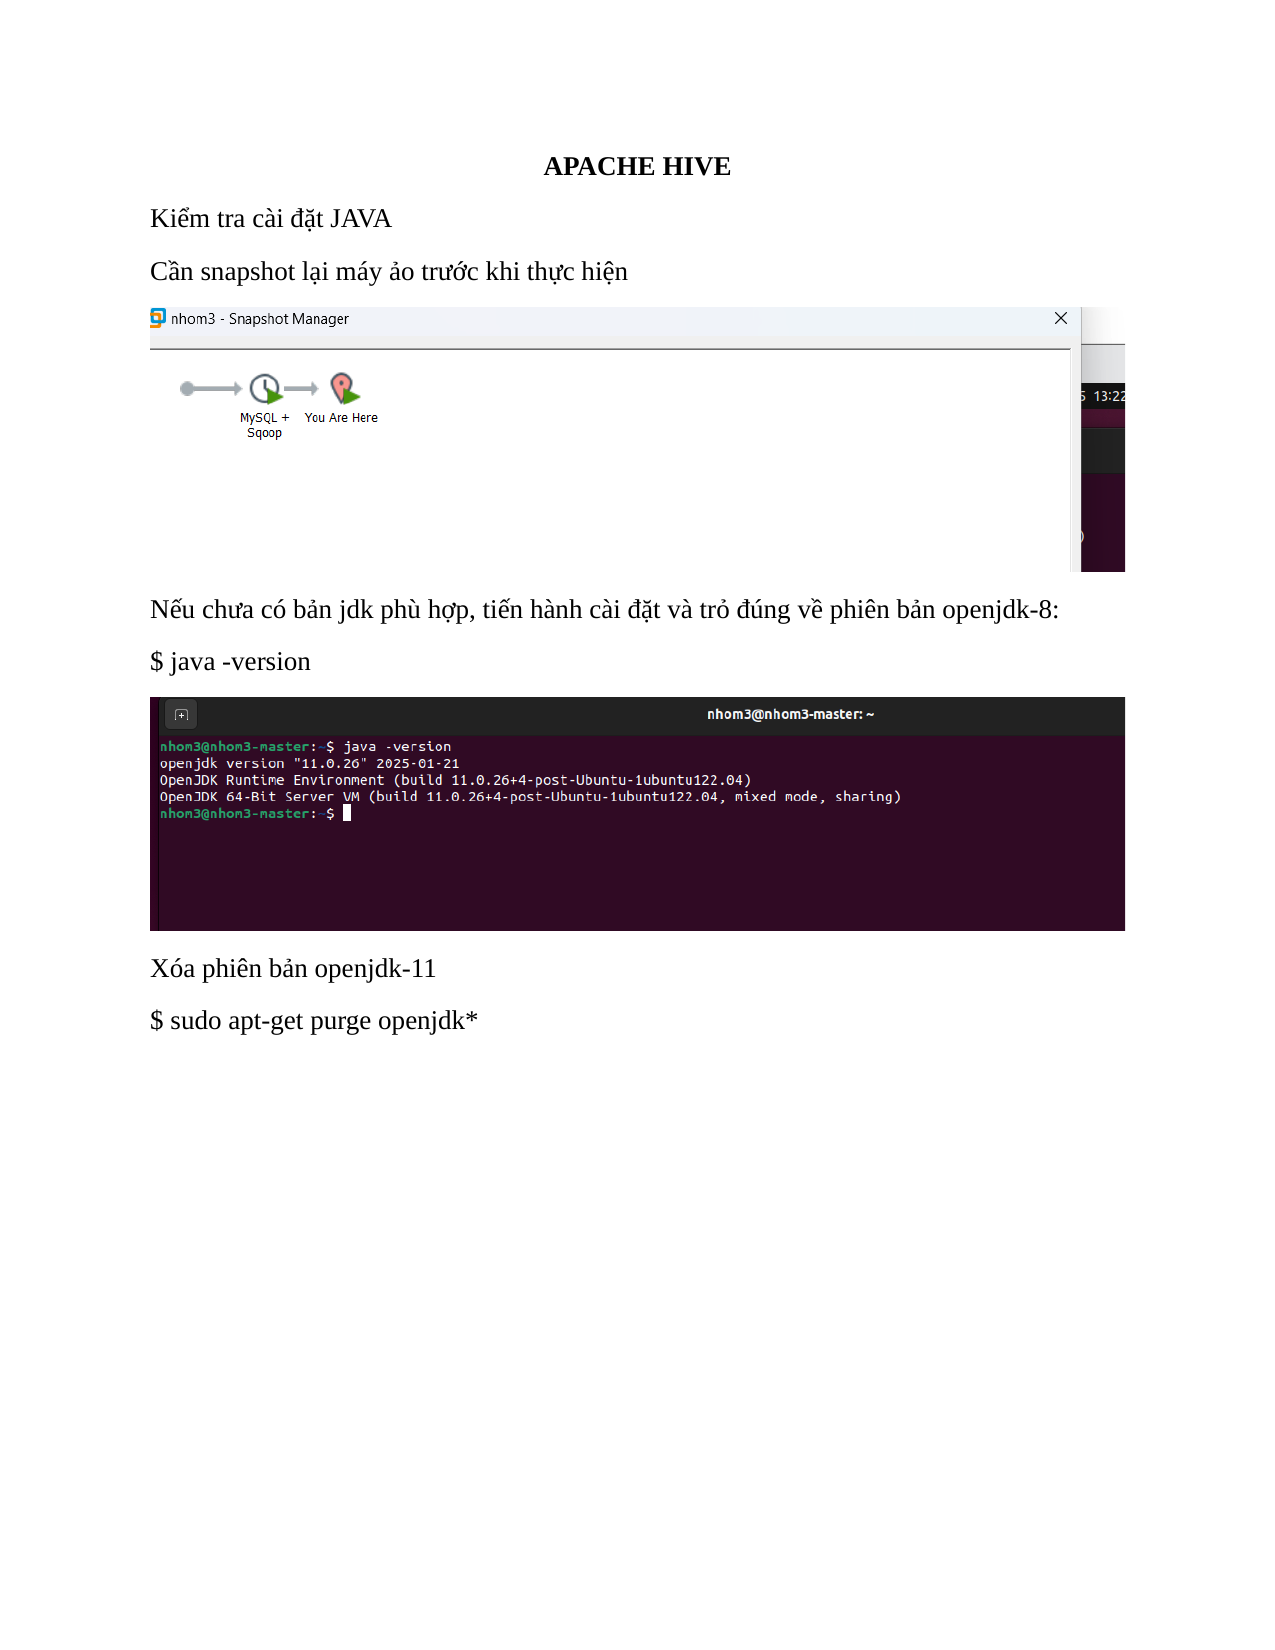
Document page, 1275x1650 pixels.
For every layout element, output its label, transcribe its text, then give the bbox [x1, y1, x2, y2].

text Xóa phiên bản openjdk-11 [150, 952, 1125, 983]
text APACHE HIVE [150, 150, 1125, 181]
text Kiểm tra cài đặt JAVA [150, 202, 1125, 233]
text Nếu chưa có bản jdk phù hợp, tiến hành cài đặt và trỏ đúng về phiên bản openjdk-8: [150, 593, 1125, 624]
text $ sudo apt-get purge openjdk* [150, 1004, 1125, 1036]
text $ java -version [150, 645, 1125, 676]
picture [150, 311, 162, 320]
picture [150, 307, 1125, 572]
text Cần snapshot lại máy ảo trước khi thực hiện [150, 255, 1125, 286]
picture [150, 697, 1125, 931]
